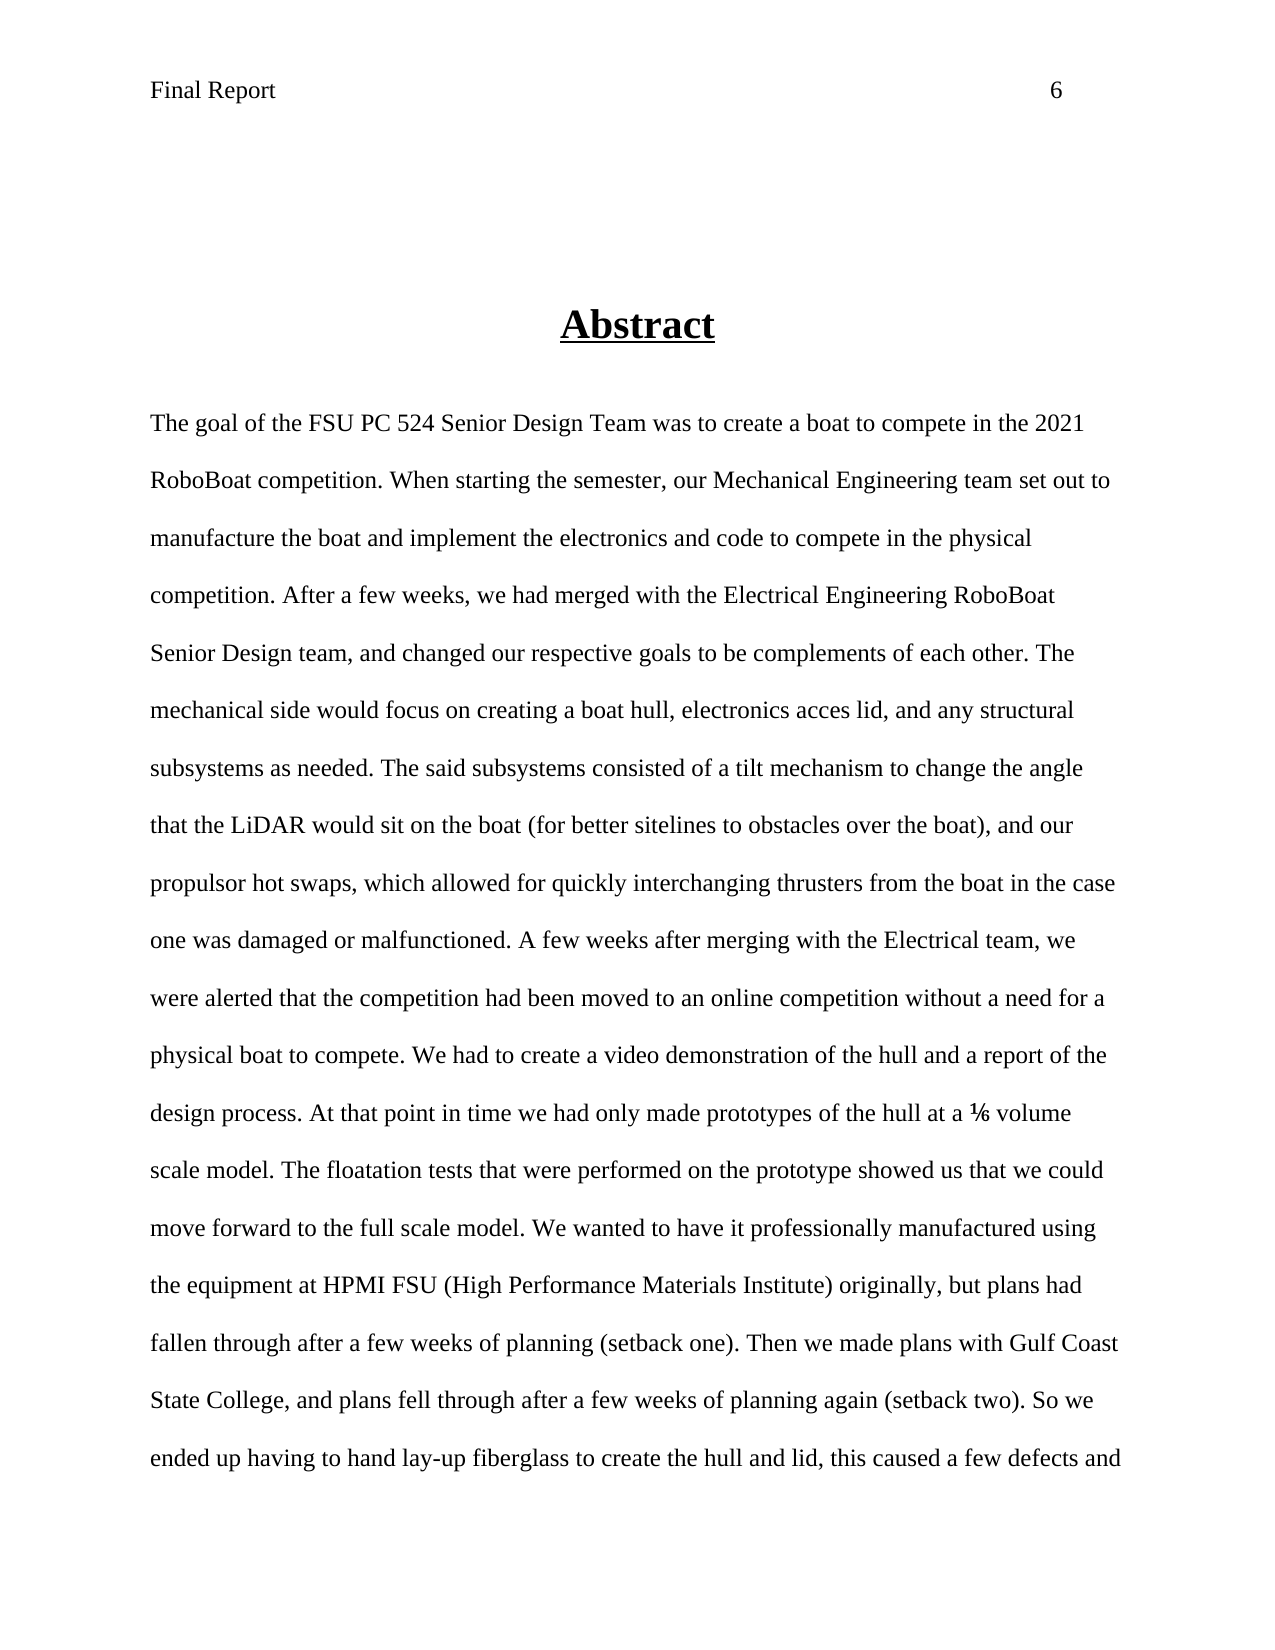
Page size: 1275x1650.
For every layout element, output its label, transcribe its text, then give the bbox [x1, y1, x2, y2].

subtitle Abstract [150, 300, 1125, 348]
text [150, 408, 1125, 1472]
